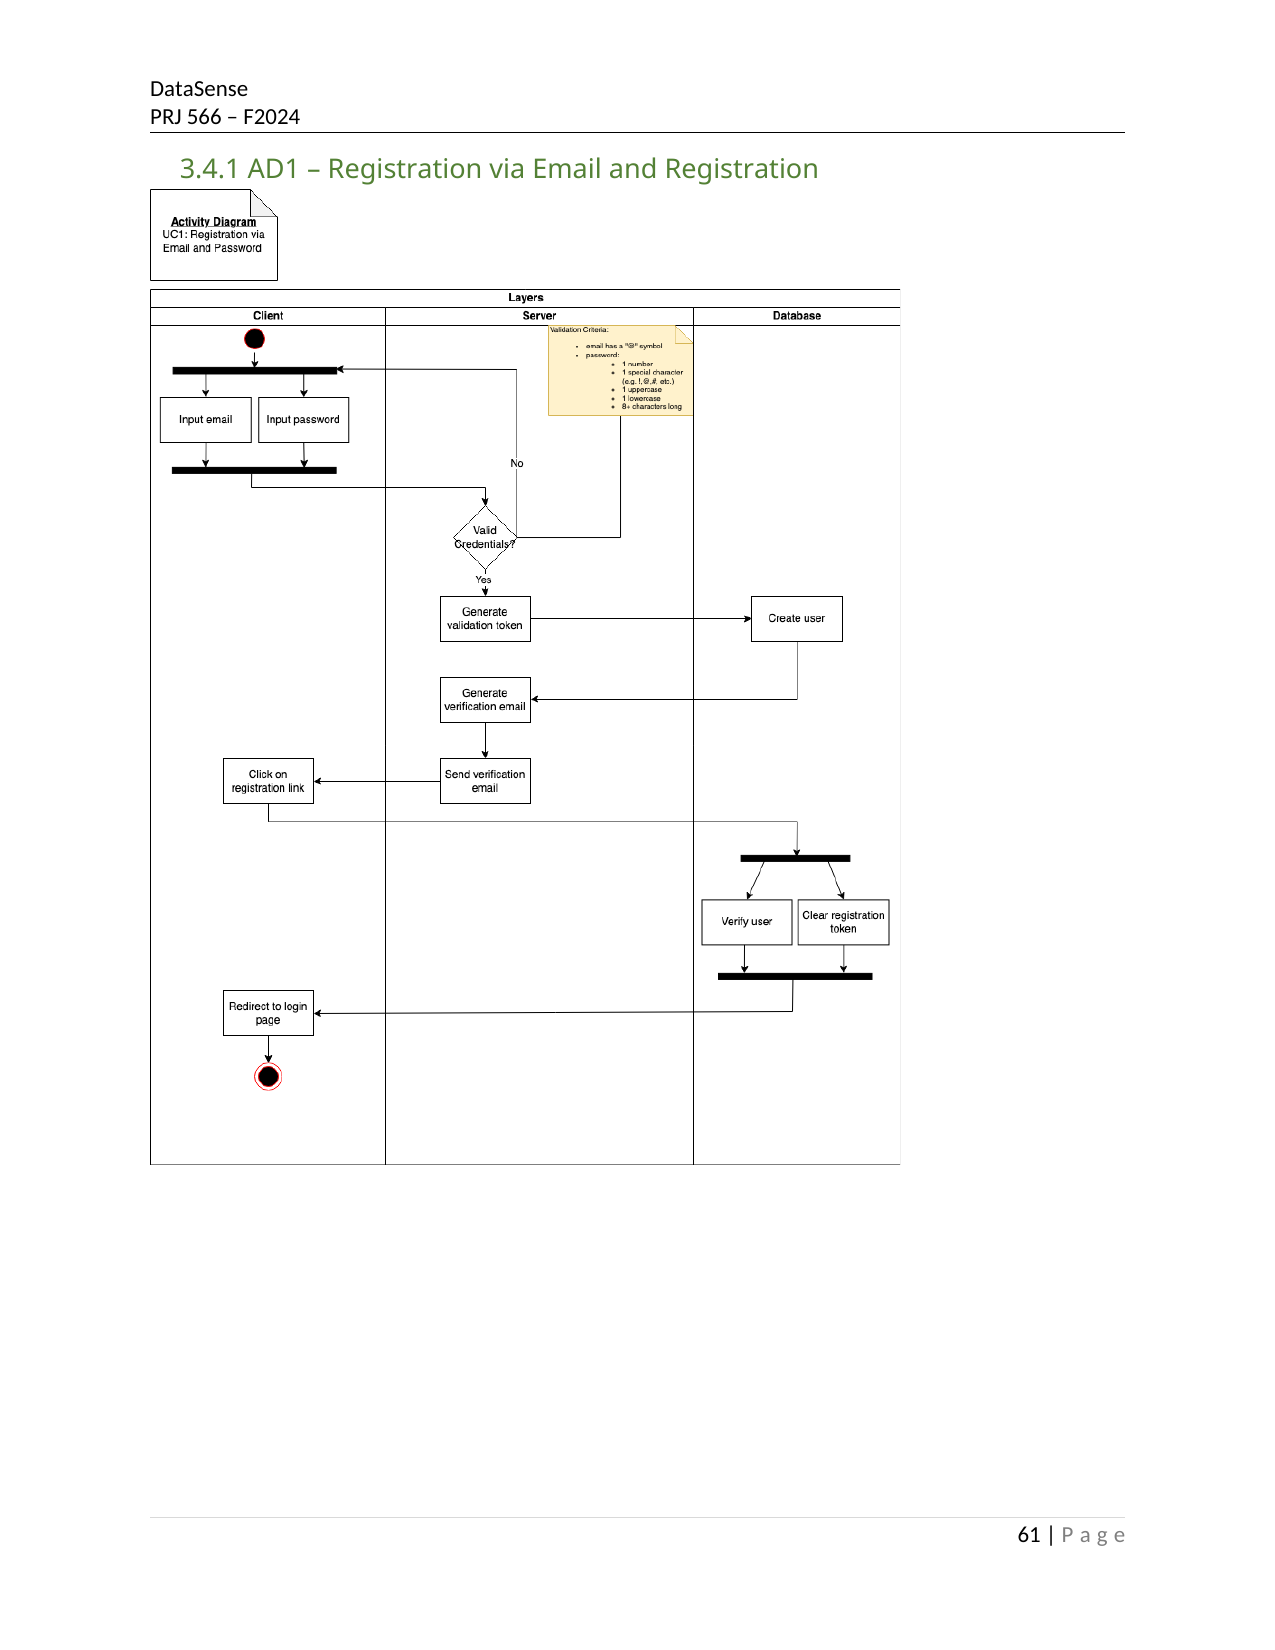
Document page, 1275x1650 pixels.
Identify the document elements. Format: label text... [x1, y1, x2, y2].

subtitle 3.4.1 AD1 – Registration via Email and Registration [179, 150, 1125, 187]
picture [150, 189, 901, 1165]
